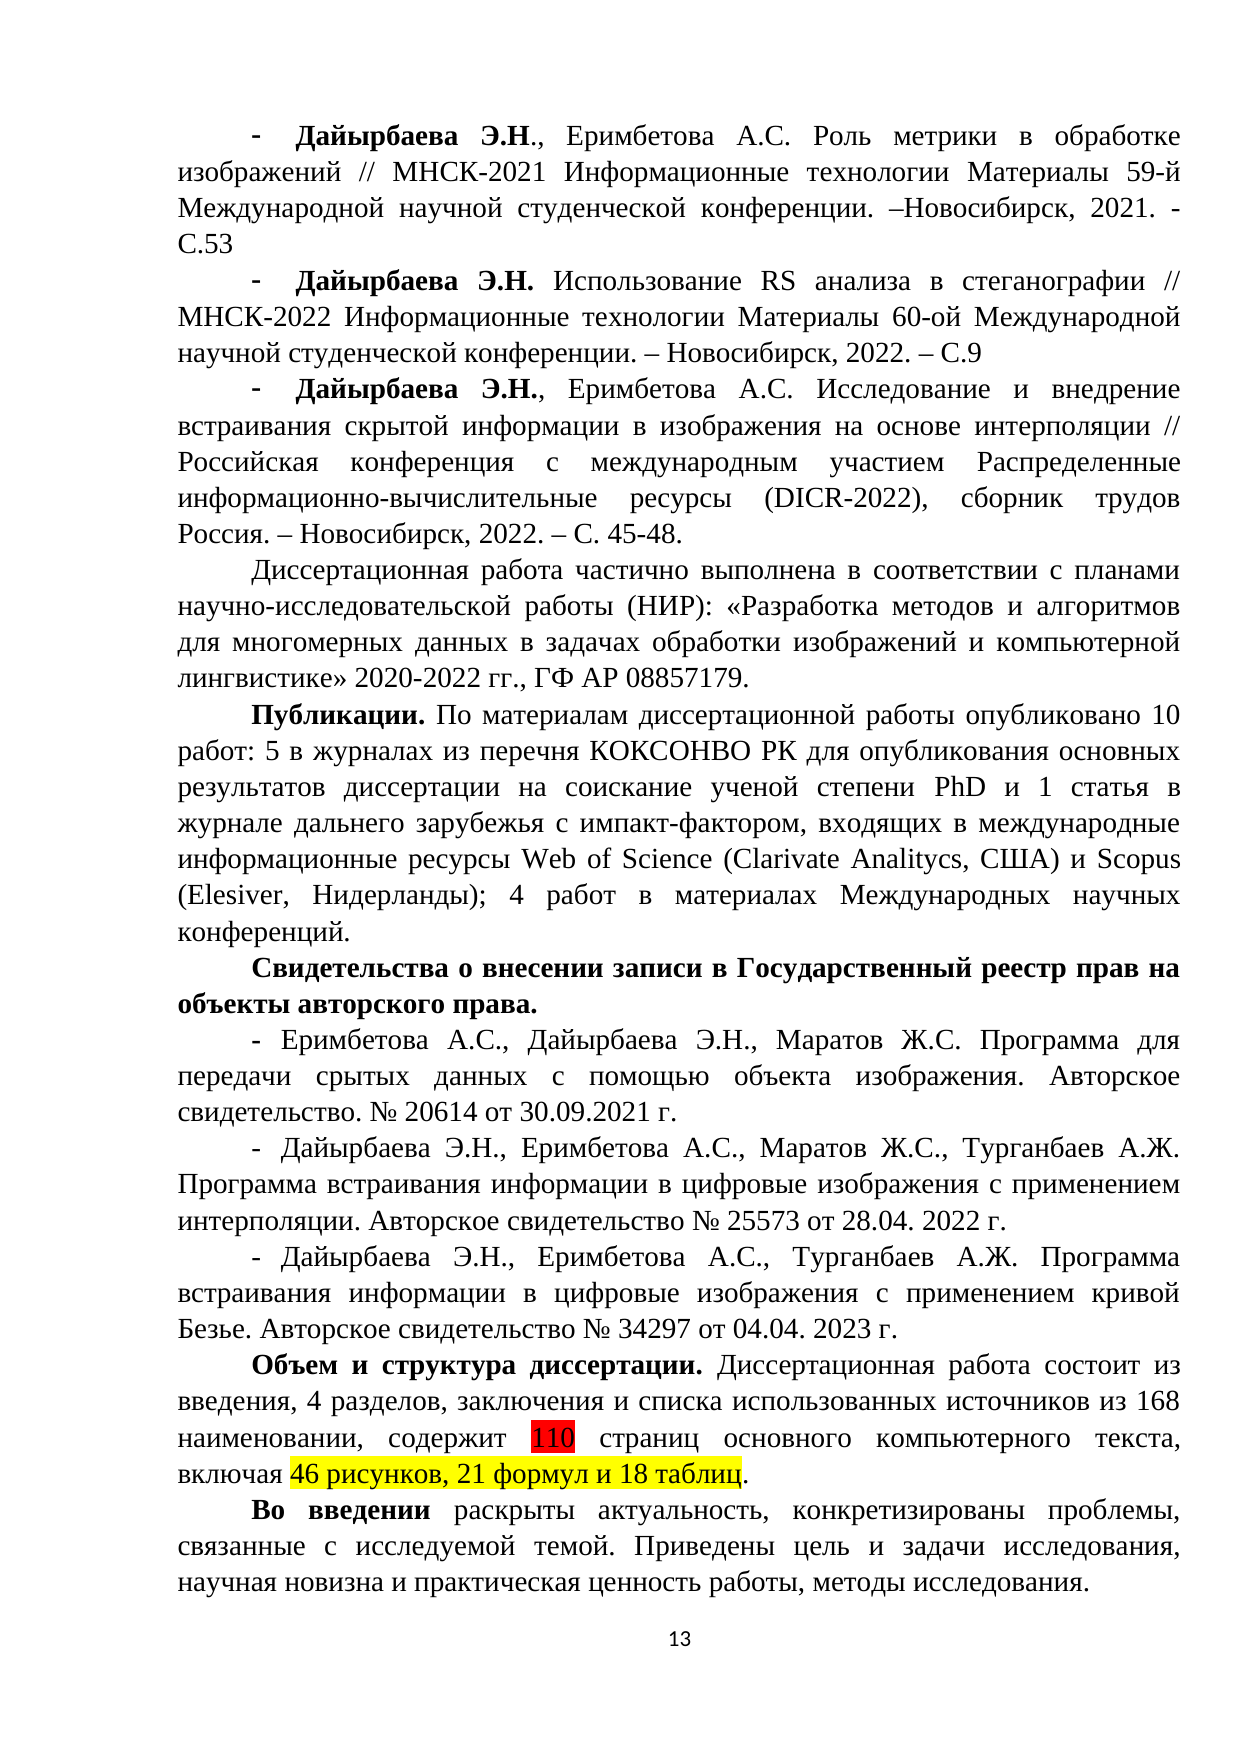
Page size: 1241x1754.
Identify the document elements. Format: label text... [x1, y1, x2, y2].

list Дайырбаева Э.Н. Использование RS анализа в стеганографии // МНСК-2022 Информационные технологии Материалы 60-ой Международной научной студенческой конференции. – Новосибирск, 2022. – С.9 [177, 263, 1181, 369]
text Во введении раскрыты актуальность, конкретизированы проблемы, связанные с исследуемой темой. Приведены цель и задачи исследования, научная новизна и практическая ценность работы, методы исследования. [177, 1492, 1181, 1598]
text Публикации. По материалам диссертационной работы опубликовано 10 работ: 5 в журналах из перечня КОКСОНВО РК для опубликования основных результатов диссертации на соискание ученой степени PhD и 1 статья в журнале дальнего зарубежья с импакт-фактором, входящих в международные информационные ресурсы Web of Science (Clarivate Analitycs, США) и Scopus (Elesiver, Нидерланды); 4 работ в материалах Международных научных конференций. [177, 697, 1181, 947]
text - Дайырбаева Э.Н., Еримбетова А.С., Маратов Ж.С., Турганбаев А.Ж. Программа встраивания информации в цифровые изображения с применением интерполяции. Авторское свидетельство № 25573 от 28.04. 2022 г. [177, 1131, 1181, 1236]
text Свидетельства о внесении записи в Государственный реестр прав на объекты авторского права. [177, 950, 1181, 1019]
list Дайырбаева Э.Н., Еримбетова А.С. Роль метрики в обработке изображений // МНСК-2021 Информационные технологии Материалы 59-й Международной научной студенческой конференции. –Новосибирск, 2021. - С.53 [177, 118, 1181, 260]
text Диссертационная работа частично выполнена в соответствии с планами научно-исследовательской работы (НИР): «Разработка методов и алгоритмов для многомерных данных в задачах обработки изображений и компьютерной лингвистике» 2020-2022 гг., ГФ АР 08857179. [177, 552, 1181, 694]
text Объем и структура диссертации. Диссертационная работа состоит из введения, 4 разделов, заключения и списка использованных источников из 168 наименовании, содержит 110 страниц основного компьютерного текста, включая 46 рисунков, 21 формул и 18 таблиц. [177, 1347, 1181, 1489]
text - Дайырбаева Э.Н., Еримбетова А.С., Турганбаев А.Ж. Программа встраивания информации в цифровые изображения с применением кривой Безье. Авторское свидетельство № 34297 от 04.04. 2023 г. [177, 1239, 1181, 1345]
list Дайырбаева Э.Н., Еримбетова А.С. Исследование и внедрение встраивания скрытой информации в изображения на основе интерполяции // Российская конференция с международным участием Распределенные информационно-вычислительные ресурсы (DICR-2022), сборник трудов Россия. – Новосибирск, 2022. – С. 45-48. [177, 371, 1181, 549]
text - Еримбетова А.С., Дайырбаева Э.Н., Маратов Ж.С. Программа для передачи срытых данных с помощью объекта изображения. Авторское свидетельство. № 20614 от 30.09.2021 г. [177, 1022, 1181, 1128]
